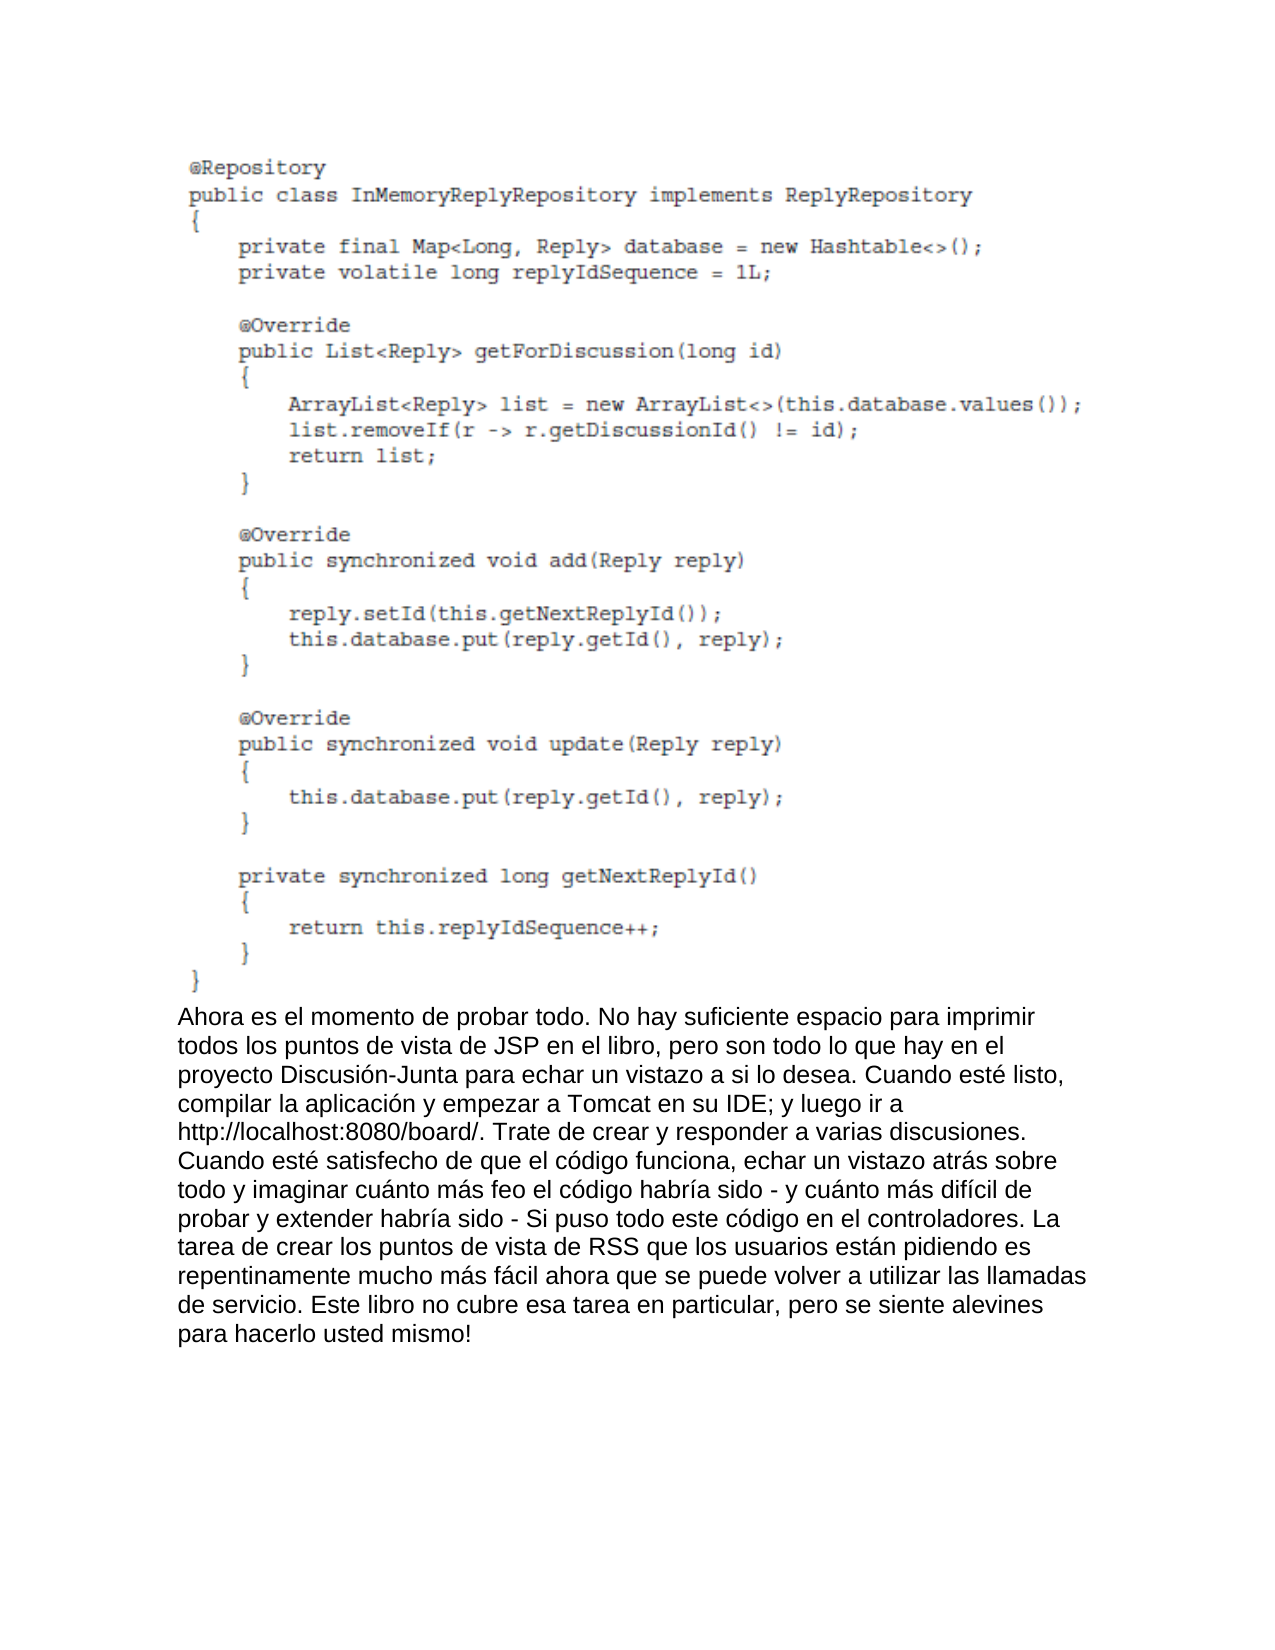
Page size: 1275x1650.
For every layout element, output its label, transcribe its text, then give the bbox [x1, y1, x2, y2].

text Ahora es el momento de probar todo. No hay suficiente espacio para imprimir todos los puntos de vista de JSP en el libro, pero son todo lo que hay en el proyecto Discusión-Junta para echar un vistazo a si lo desea. Cuando esté listo, compilar la aplicación y empezar a Tomcat en su IDE; y luego ir a http://localhost:8080/board/. Trate de crear y responder a varias discusiones. Cuando esté satisfecho de que el código funciona, echar un vistazo atrás sobre todo y imaginar cuánto más feo el código habría sido - y cuánto más difícil de probar y extender habría sido - Si puso todo este código en el controladores. La tarea de crear los puntos de vista de RSS que los usuarios están pidiendo es repentinamente mucho más fácil ahora que se puede volver a utilizar las llamadas de servicio. Este libro no cubre esa tarea en particular, pero se siente alevines para hacerlo usted mismo! [177, 1002, 1098, 1347]
picture [177, 147, 1090, 1003]
